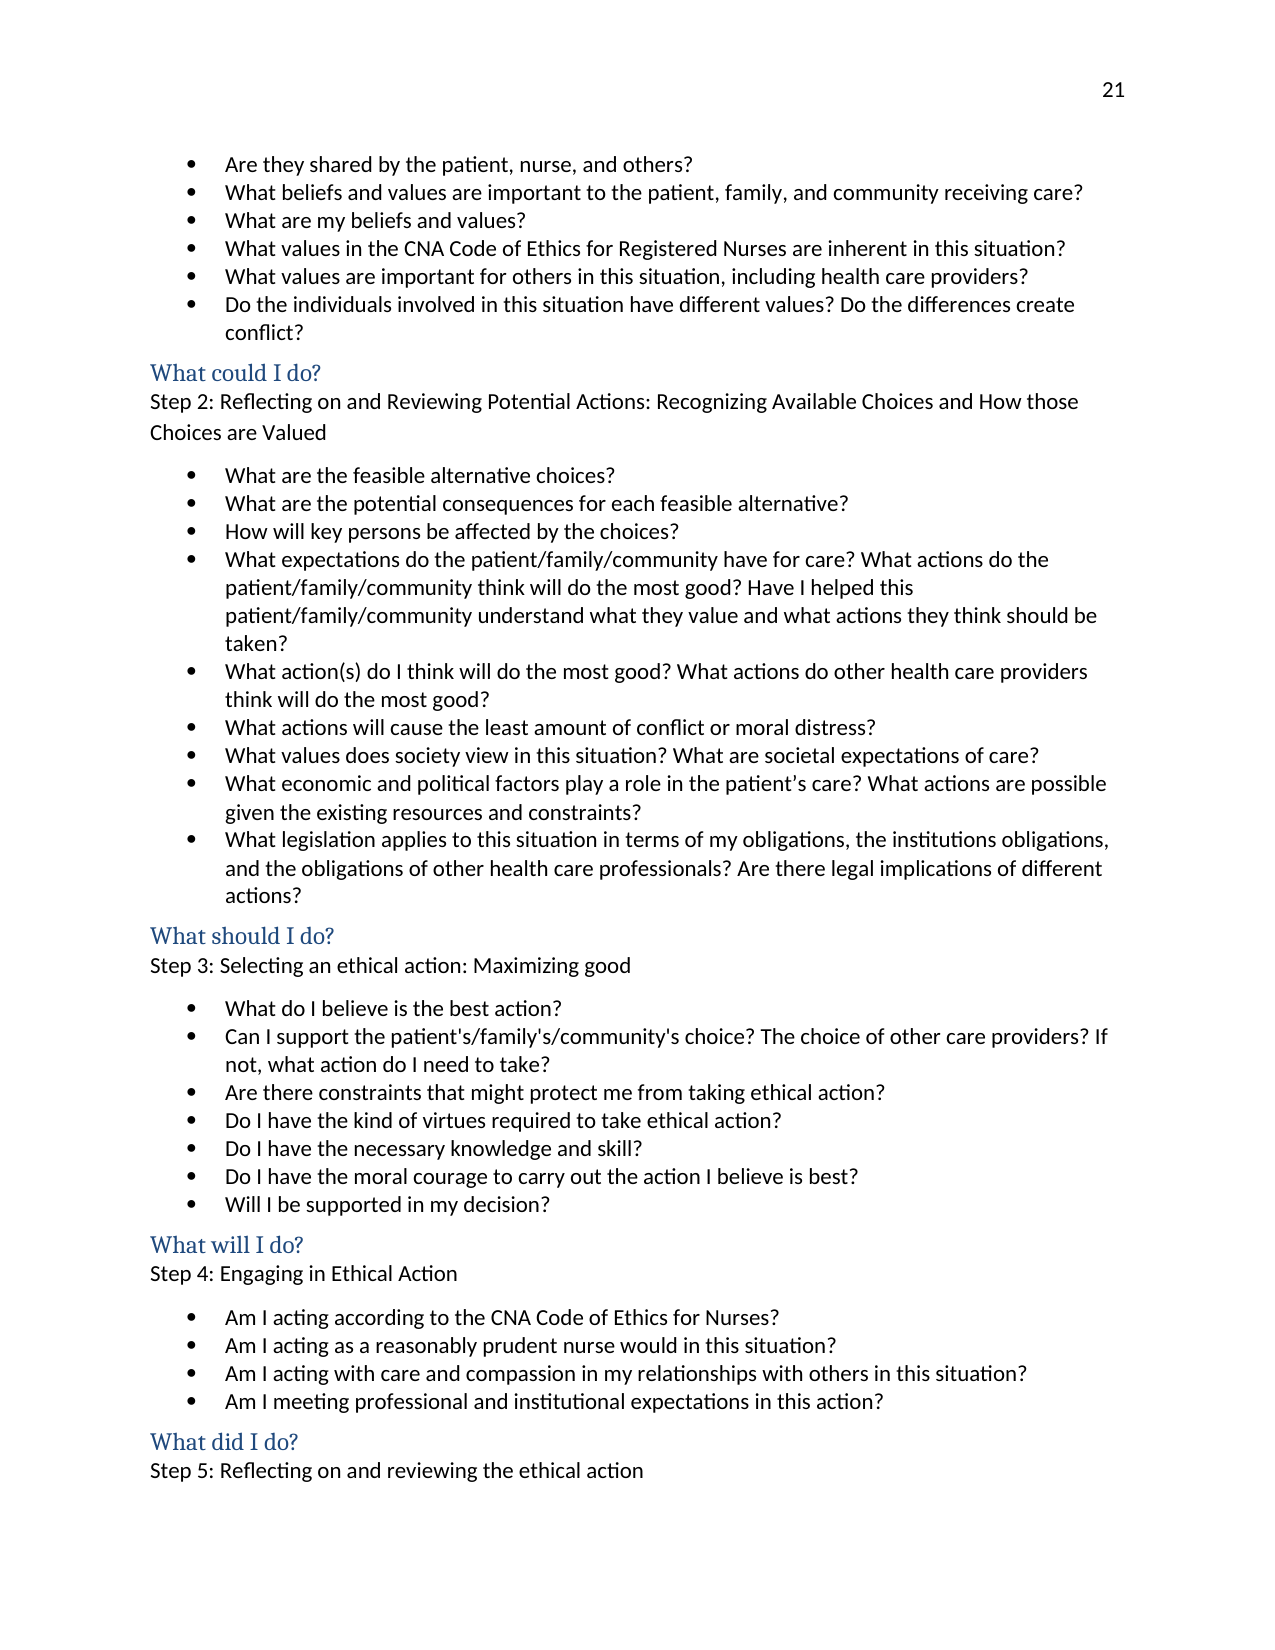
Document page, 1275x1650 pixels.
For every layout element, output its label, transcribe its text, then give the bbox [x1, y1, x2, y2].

text Step 5: Reflecting on and reviewing the ethical action [150, 1456, 1125, 1484]
list How will key persons be affected by the choices? [187, 517, 1125, 545]
list What values are important for others in this situation, including health care providers? [187, 262, 1125, 290]
list What legislation applies to this situation in terms of my obligations, the institutions obligations, and the obligations of other health care professionals? Are there legal implications of different actions? [187, 826, 1125, 910]
list What are the feasible alternative choices? [187, 461, 1125, 489]
list Do the individuals involved in this situation have different values? Do the differences create conflict? [187, 290, 1125, 346]
list Do I have the moral courage to carry out the action I believe is best? [187, 1162, 1125, 1190]
list Am I acting with care and compassion in my relationships with others in this situation? [187, 1359, 1125, 1387]
list What values in the CNA Code of Ethics for Registered Nurses are inherent in this situation? [187, 234, 1125, 262]
subtitle What could I do? [150, 359, 1125, 387]
text Step 4: Engaging in Ethical Action [150, 1259, 1125, 1288]
subtitle What should I do? [150, 922, 1125, 951]
list What do I believe is the best action? [187, 994, 1125, 1022]
list What economic and political factors play a role in the patient’s care? What actions are possible given the existing resources and constraints? [187, 769, 1125, 826]
list Can I support the patient's/family's/community's choice? The choice of other care providers? If not, what action do I need to take? [187, 1022, 1125, 1078]
list What values does society view in this situation? What are societal expectations of care? [187, 742, 1125, 769]
list Do I have the necessary knowledge and skill? [187, 1134, 1125, 1162]
list Will I be supported in my decision? [187, 1190, 1125, 1218]
list Am I acting according to the CNA Code of Ethics for Nurses? [187, 1303, 1125, 1331]
list What action(s) do I think will do the most good? What actions do other health care providers think will do the most good? [187, 657, 1125, 713]
list Am I acting as a reasonably prudent nurse would in this situation? [187, 1331, 1125, 1359]
list Are there constraints that might protect me from taking ethical action? [187, 1078, 1125, 1106]
list What beliefs and values are important to the patient, family, and community receiving care? [187, 178, 1125, 206]
subtitle What did I do? [150, 1427, 1125, 1456]
list Are they shared by the patient, nurse, and others? [187, 150, 1125, 178]
subtitle What will I do? [150, 1231, 1125, 1259]
list What actions will cause the least amount of conflict or moral distress? [187, 713, 1125, 742]
text Step 2: Reflecting on and Reviewing Potential Actions: Recognizing Available Choices and How those Choices are Valued [150, 387, 1125, 446]
list Am I meeting professional and institutional expectations in this action? [187, 1387, 1125, 1415]
text Step 3: Selecting an ethical action: Maximizing good [150, 951, 1125, 979]
list Do I have the kind of virtues required to take ethical action? [187, 1106, 1125, 1134]
list What are the potential consequences for each feasible alternative? [187, 489, 1125, 517]
list What are my beliefs and values? [187, 206, 1125, 234]
list What expectations do the patient/family/community have for care? What actions do the patient/family/community think will do the most good? Have I helped this patient/family/community understand what they value and what actions they think should be taken? [187, 545, 1125, 657]
